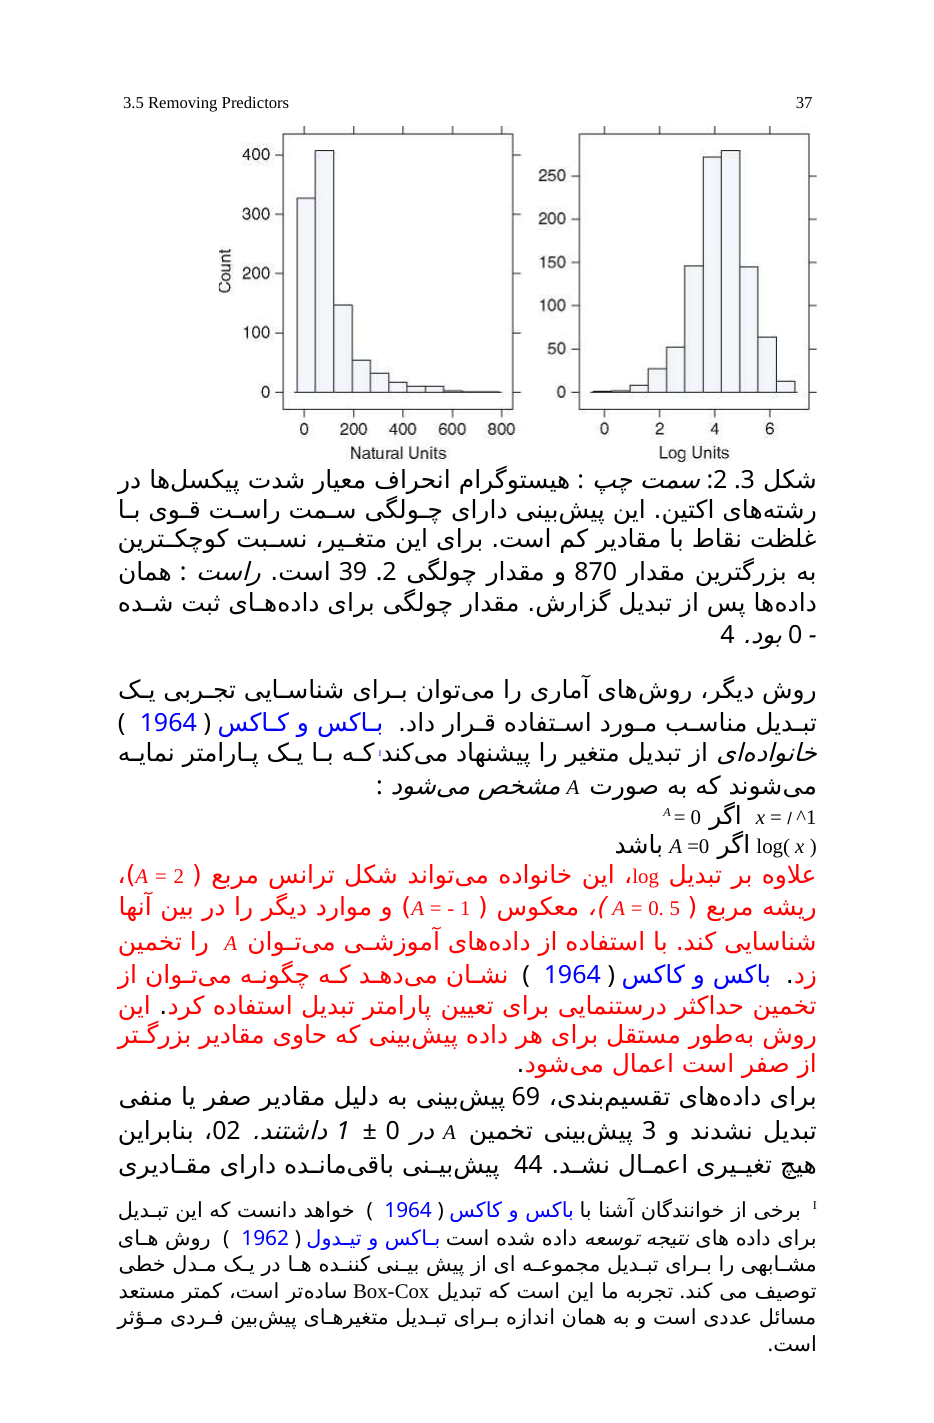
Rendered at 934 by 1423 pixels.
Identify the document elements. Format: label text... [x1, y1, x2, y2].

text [118, 1079, 817, 1181]
picture [218, 126, 817, 462]
text log( x ) اگر A =0 باشد [118, 831, 817, 860]
text x = / ^1 اگر A = 0 [118, 802, 817, 831]
text علاوه بر تبدیل log، این خانواده می‌تواند شکل ترانس مربع ( A = 2)، ریشه مربع ( A = 0. 5 )، معکوس ( A = - 1) و موارد دیگر را در بین آنها شناسایی کند. با استفاده از داده‌های آموزشی می‌توان A را تخمین زد. باکس و کاکس ( 1964 ) نشان می‌دهد که چگونه می‌توان از تخمین حداکثر درستنمایی برای تعیین پارامتر تبدیل استفاده کرد. این روش به‌طور مستقل برای هر داده پیش‌بینی که حاوی مقادیر بزرگتر از صفر است اعمال می‌شود. [118, 860, 817, 1079]
text روش دیگر، روش‌های آماری را می‌توان برای شناسایی تجربی یک تبدیل مناسب مورد استفاده قرار داد. باکس و کاکس ( 1964 ) خانواده‌ای از تبدیل متغیر را پیشنهاد می‌کند که با یک پارامتر نمایه می‌شوند که به صورت A مشخص می‌شود : [118, 675, 817, 802]
text شکل 3. 2: سمت چپ : هیستوگرام انحراف معیار شدت پیکسل‌ها در رشته‌های اکتین. این پیش‌بینی دارای چولگی سمت راست قوی با غلظت نقاط با مقادیر کم است. برای این متغیر، نسبت کوچکترین به بزرگترین مقدار 870 و مقدار چولگی 2. 39 است. راست : همان داده‌ها پس از تبدیل گزارش. مقدار چولگی برای داده‌های ثبت شده - 0 بود. 4 [118, 461, 817, 651]
